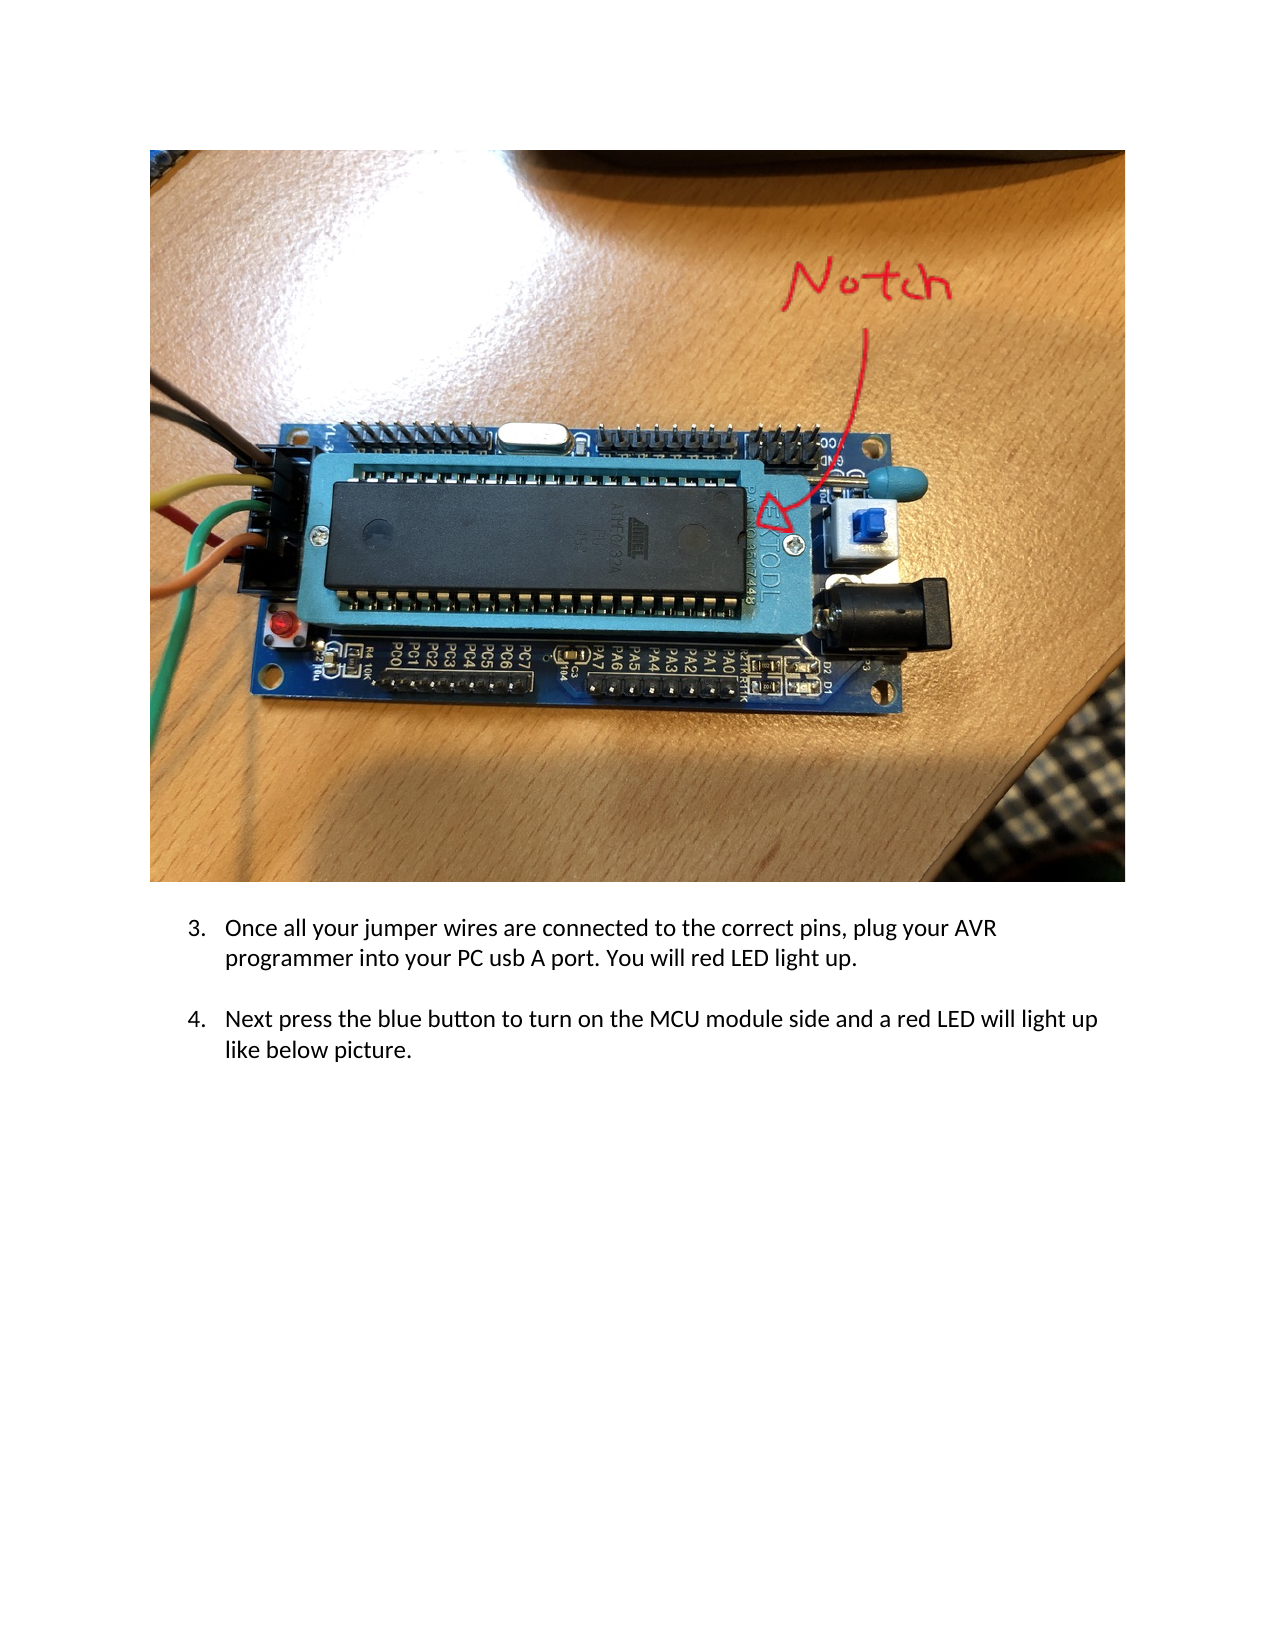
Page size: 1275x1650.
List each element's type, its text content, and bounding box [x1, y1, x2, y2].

picture [150, 150, 1125, 882]
list Once all your jumper wires are connected to the correct pins, plug your AVR programmer into your PC usb A port. You will red LED light up. [187, 912, 1125, 973]
list Next press the blue button to turn on the MCU module side and a red LED will light up like below picture. [187, 1003, 1125, 1064]
